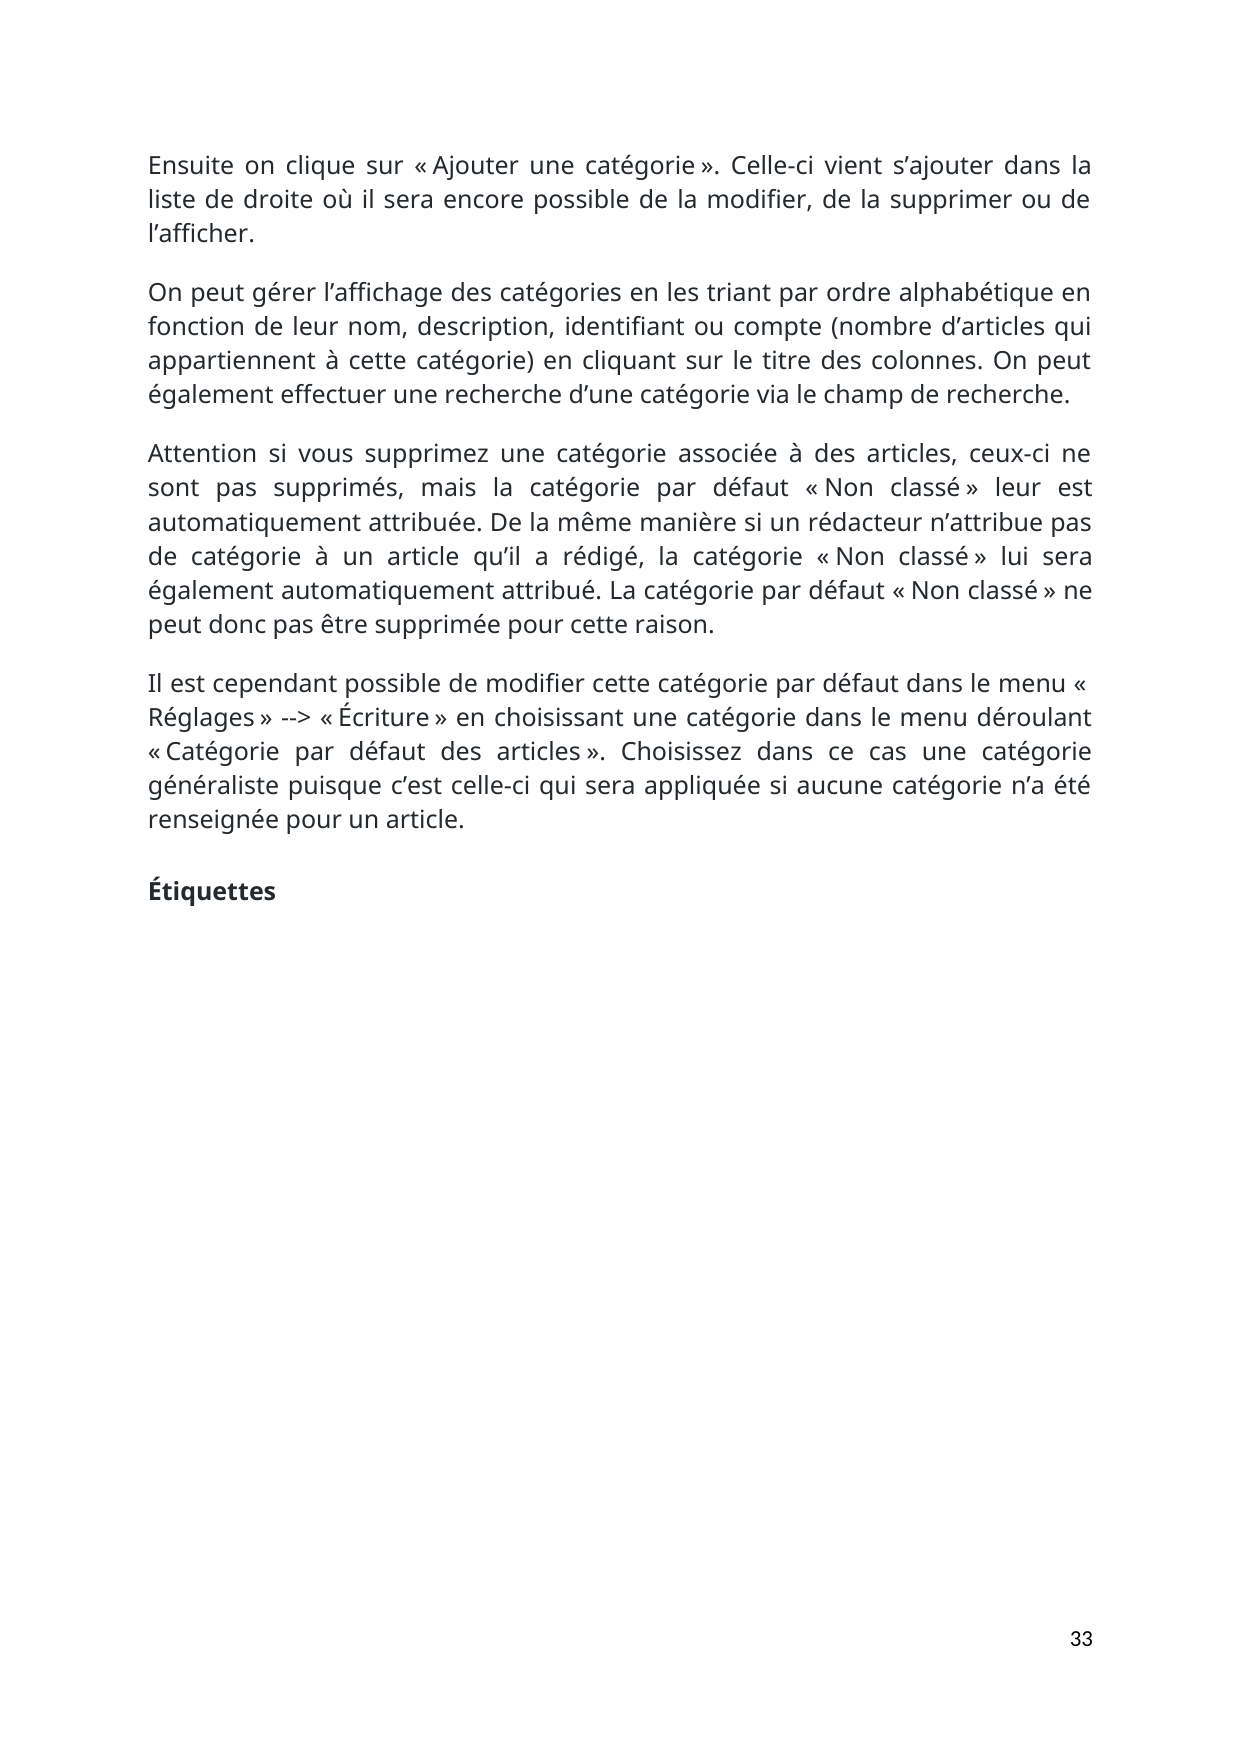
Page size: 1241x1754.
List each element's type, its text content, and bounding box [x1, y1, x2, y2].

text Ensuite on clique sur « Ajouter une catégorie ». Celle-ci vient s’ajouter dans la liste de droite où il sera encore possible de la modifier, de la supprimer ou de l’afficher. [148, 148, 1093, 250]
text Il est cependant possible de modifier cette catégorie par défaut dans le menu « Réglages » --> « Écriture » en choisissant une catégorie dans le menu déroulant « Catégorie par défaut des articles ». Choisissez dans ce cas une catégorie généraliste puisque c’est celle-ci qui sera appliquée si aucune catégorie n’a été renseignée pour un article. [148, 665, 1093, 836]
text Attention si vous supprimez une catégorie associée à des articles, ceux-ci ne sont pas supprimés, mais la catégorie par défaut « Non classé » leur est automatiquement attribuée. De la même manière si un rédacteur n’attribue pas de catégorie à un article qu’il a rédigé, la catégorie « Non classé » lui sera également automatiquement attribué. La catégorie par défaut « Non classé » ne peut donc pas être supprimée pour cette raison. [148, 436, 1093, 640]
text On peut gérer l’affichage des catégories en les triant par ordre alphabétique en fonction de leur nom, description, identifiant ou compte (nombre d’articles qui appartiennent à cette catégorie) en cliquant sur le titre des colonnes. On peut également effectuer une recherche d’une catégorie via le champ de recherche. [148, 275, 1093, 411]
text Étiquettes [148, 873, 1093, 907]
